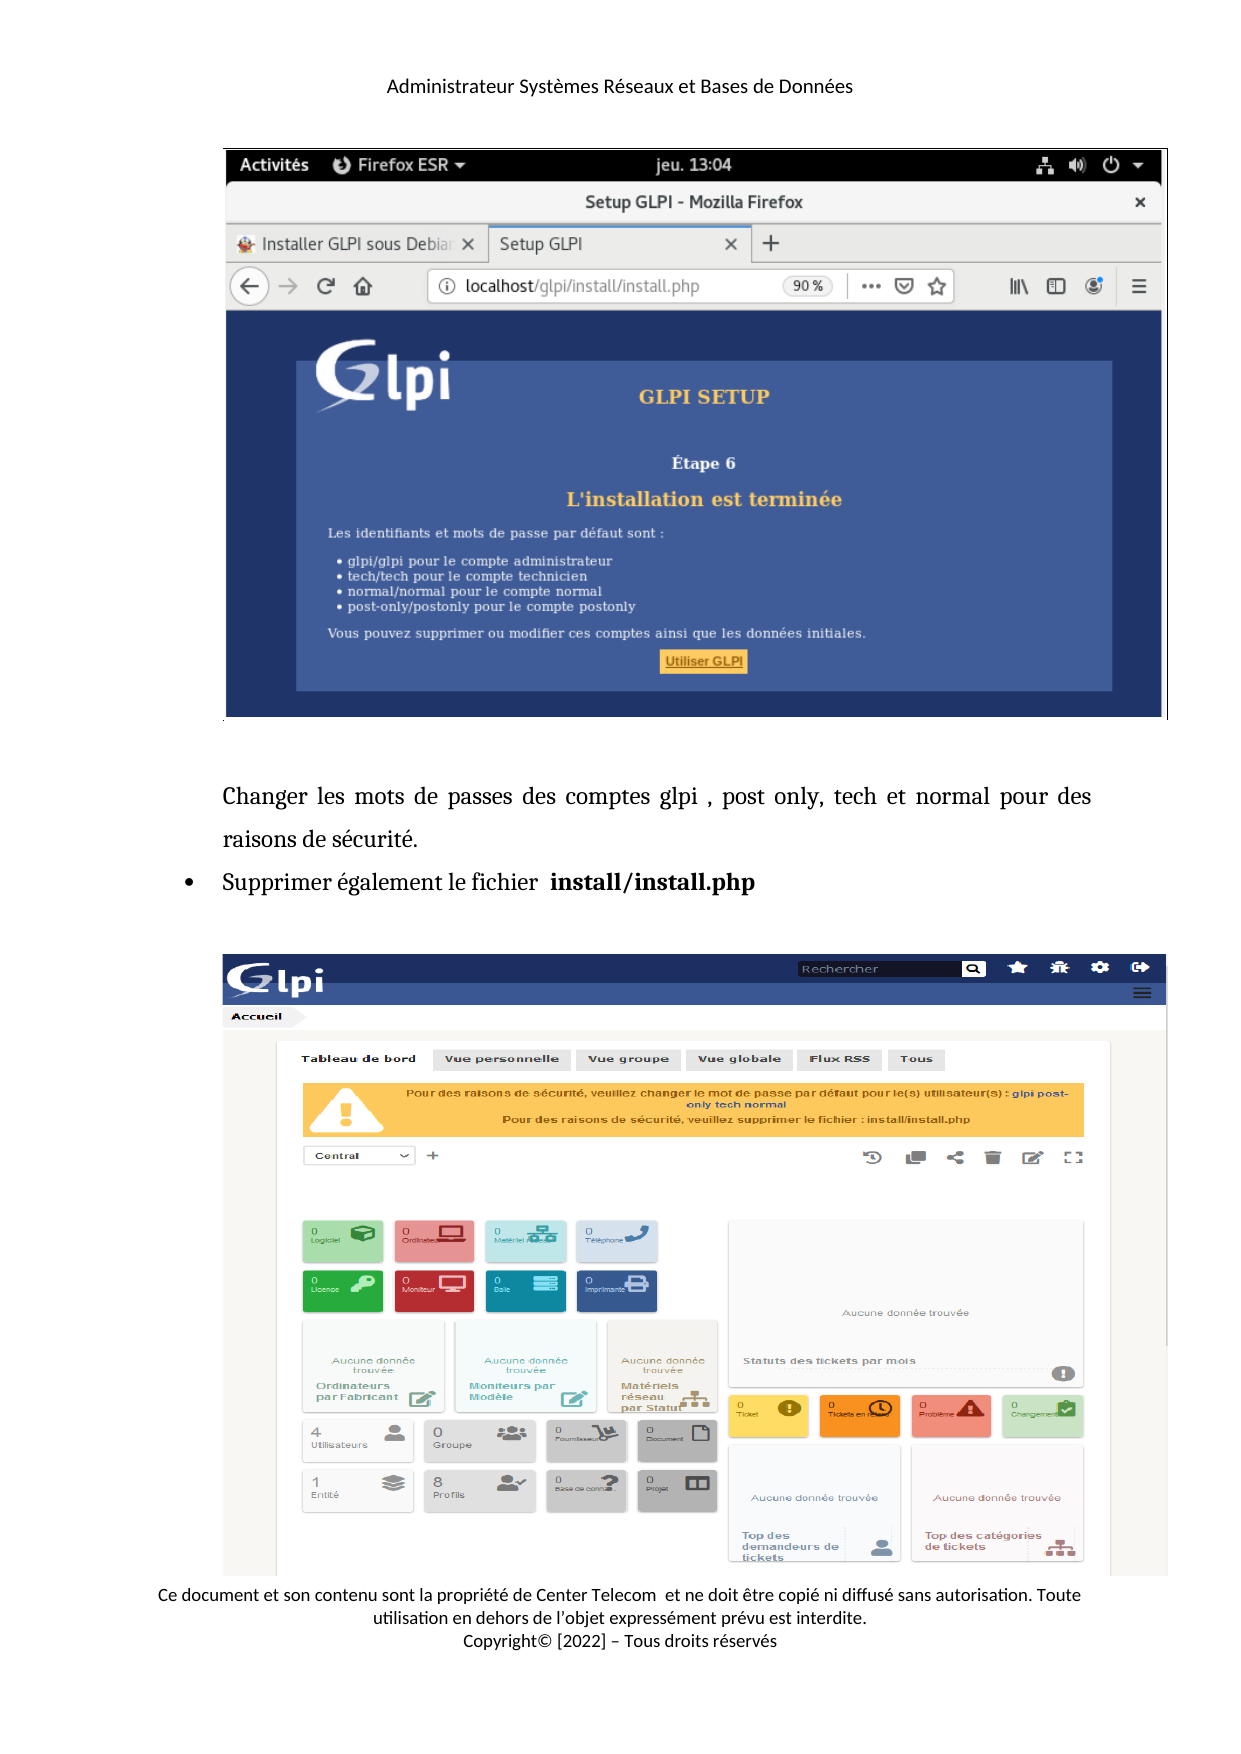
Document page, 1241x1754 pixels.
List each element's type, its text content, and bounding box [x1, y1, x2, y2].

list Changer les mots de passes des comptes glpi , post only, tech et normal pour des raisons de sécurité. [223, 782, 1093, 853]
picture [225, 150, 1165, 717]
picture [222, 954, 1168, 1576]
list Supprimer également le fichier install/install.php [185, 868, 1093, 897]
